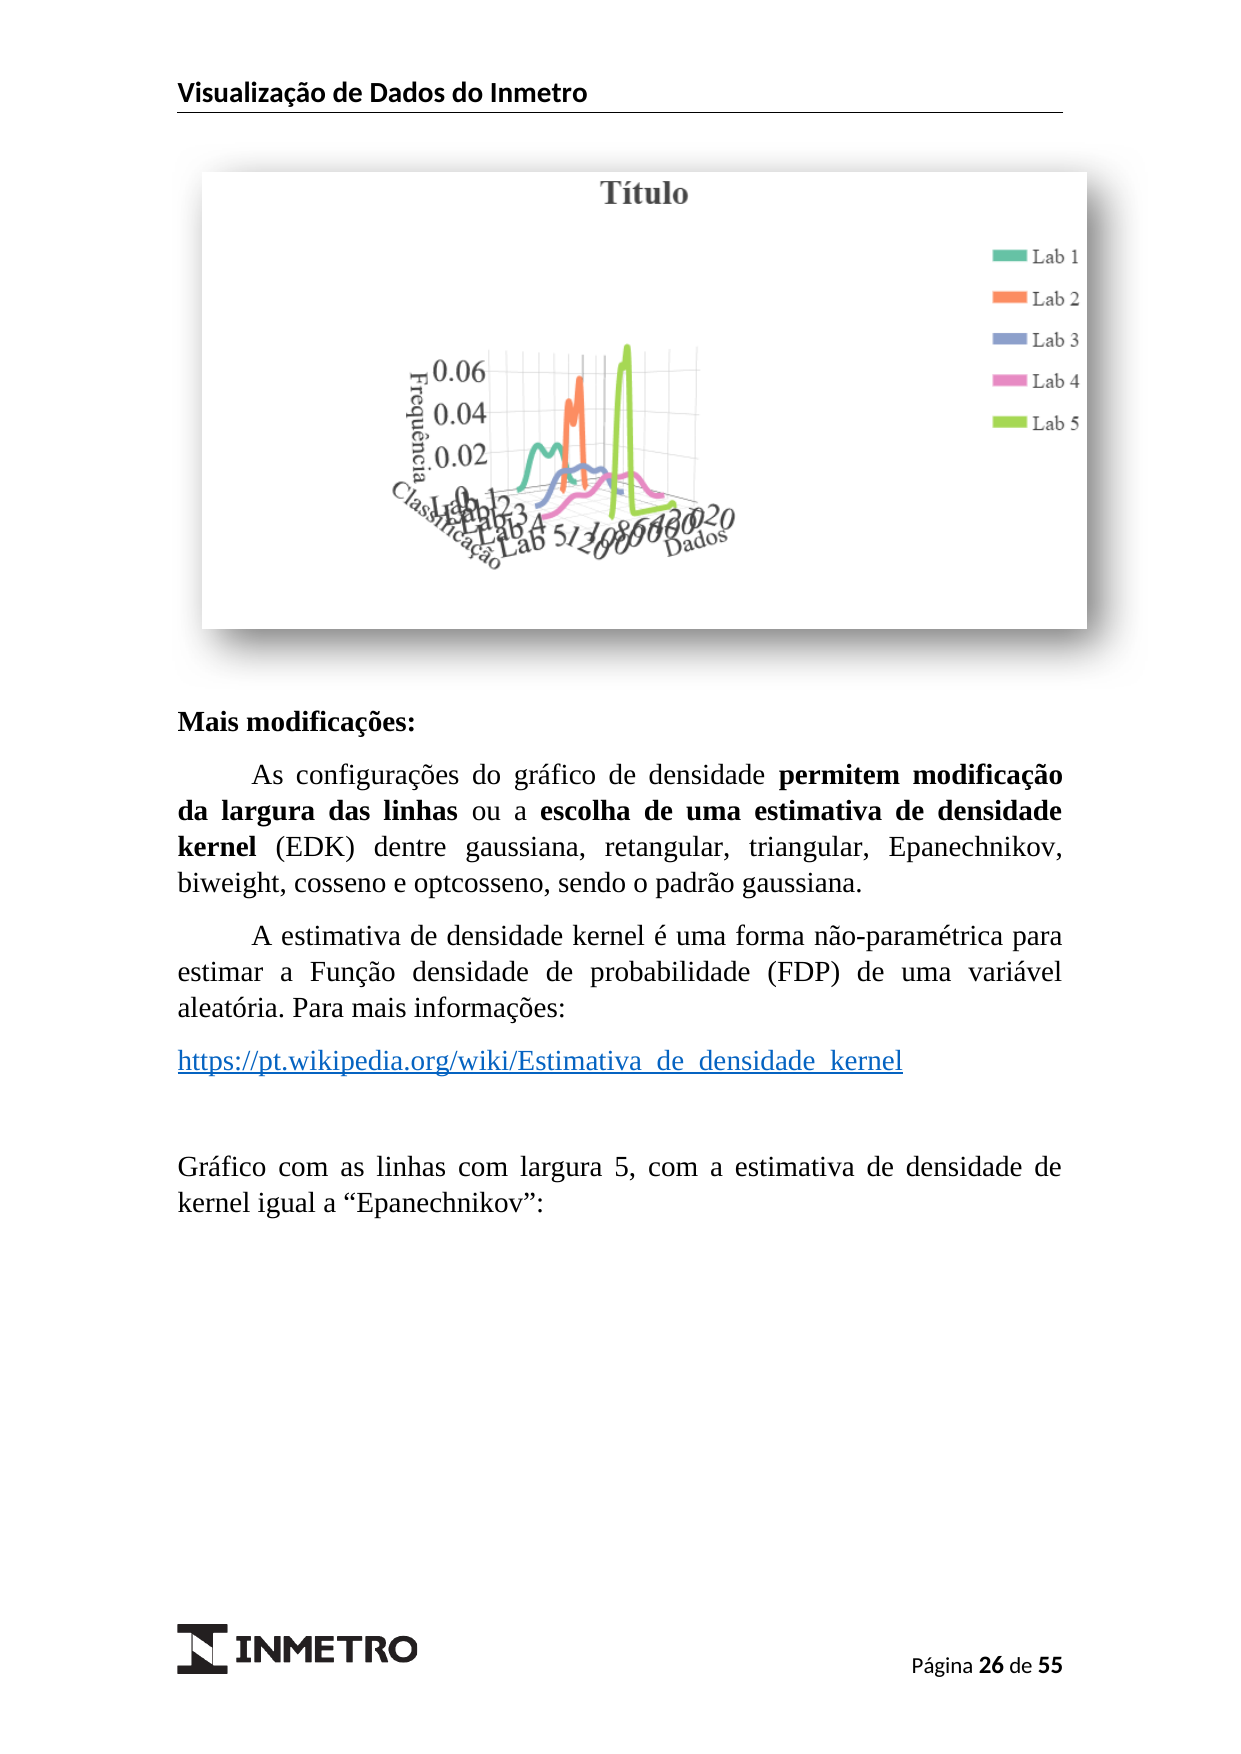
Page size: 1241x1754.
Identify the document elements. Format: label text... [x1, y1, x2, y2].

text Mais modificações: [177, 704, 1063, 738]
text https://pt.wikipedia.org/wiki/Estimativa_de_densidade_kernel [177, 1043, 1063, 1077]
text Gráfico com as linhas com largura 5, com a estimativa de densidade de kernel igual a “Epanechnikov”: [177, 1149, 1063, 1218]
picture [202, 172, 1087, 629]
picture [177, 1624, 418, 1674]
text A estimativa de densidade kernel é uma forma não-paramétrica para estimar a Função densidade de probabilidade (FDP) de uma variável aleatória. Para mais informações: [177, 918, 1063, 1024]
text As configurações do gráfico de densidade permitem modificação da largura das linhas ou a escolha de uma estimativa de densidade kernel (EDK) dentre gaussiana, retangular, triangular, Epanechnikov, biweight, cosseno e optcosseno, sendo o padrão gaussiana. [177, 757, 1063, 899]
